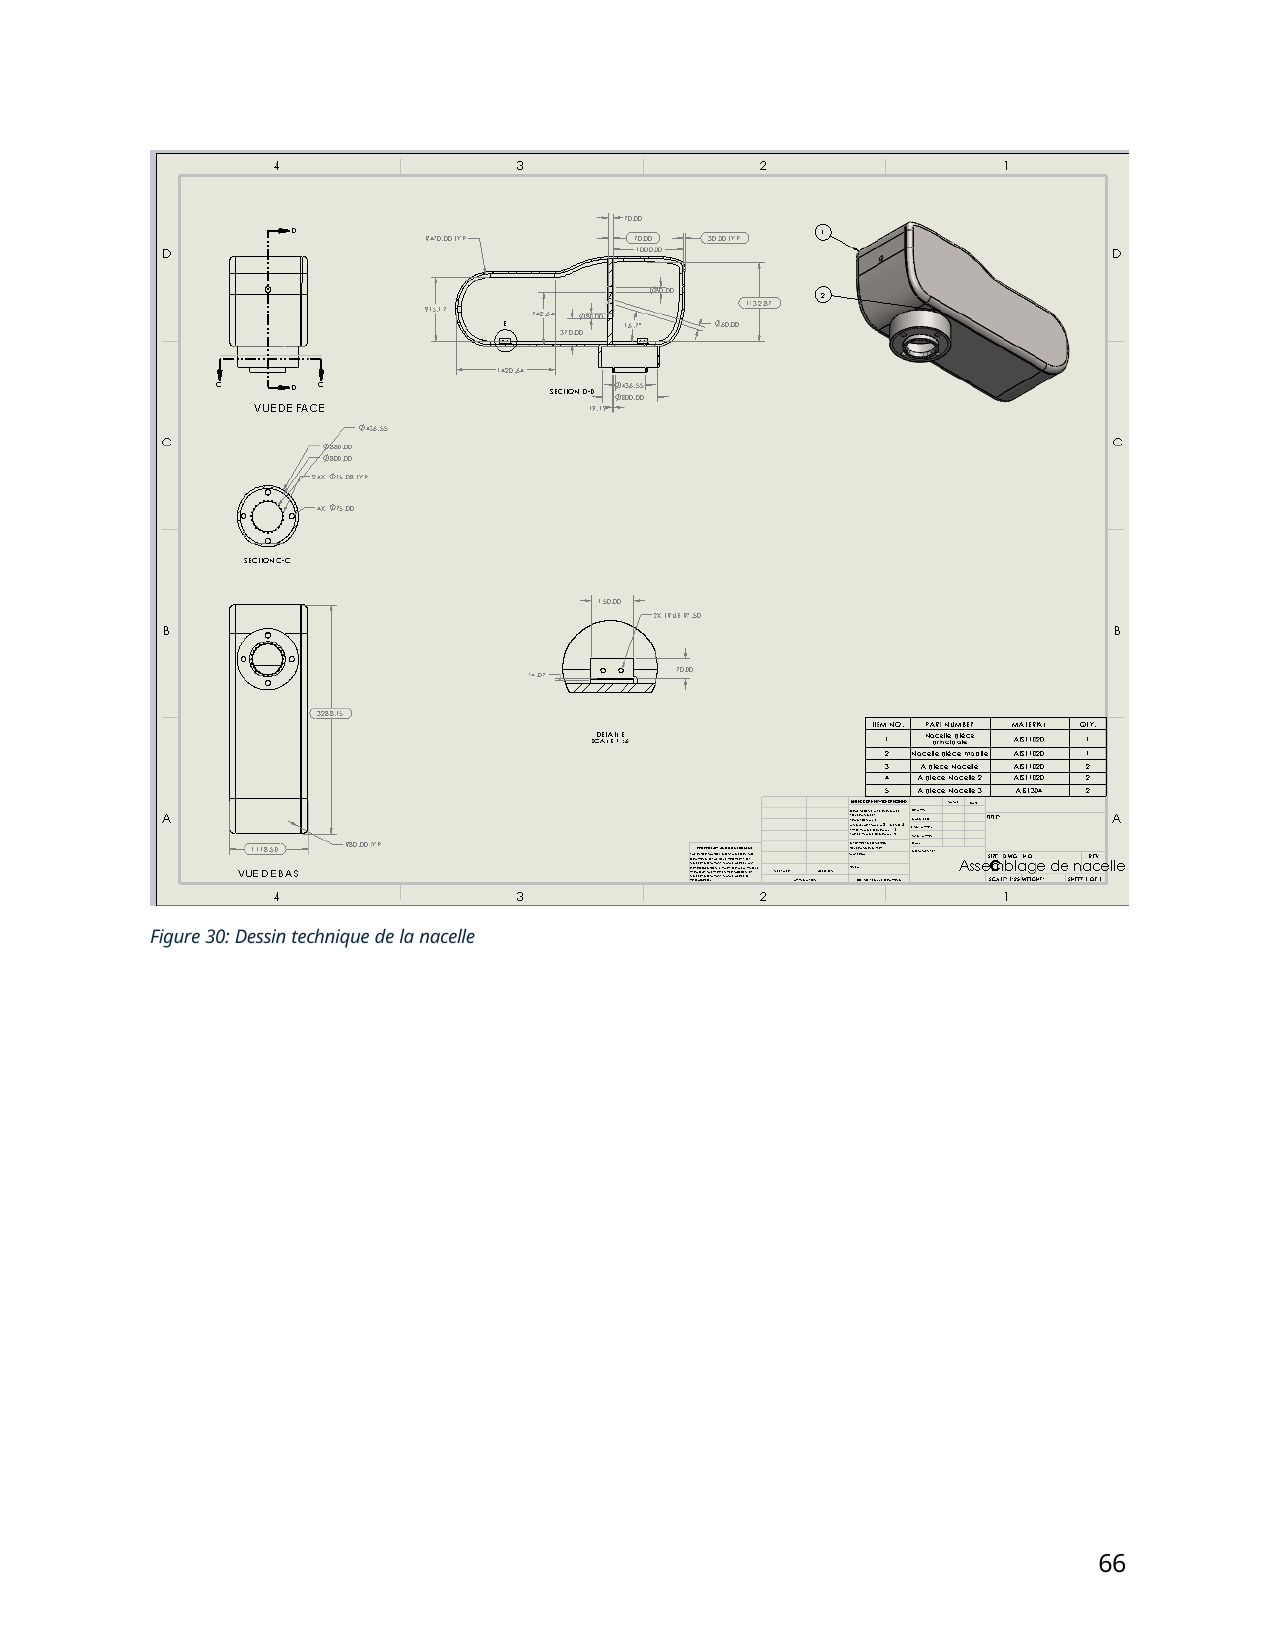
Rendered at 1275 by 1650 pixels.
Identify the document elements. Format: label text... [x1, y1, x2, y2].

text Figure 30: Dessin technique de la nacelle [150, 924, 1275, 949]
picture [150, 150, 1129, 906]
